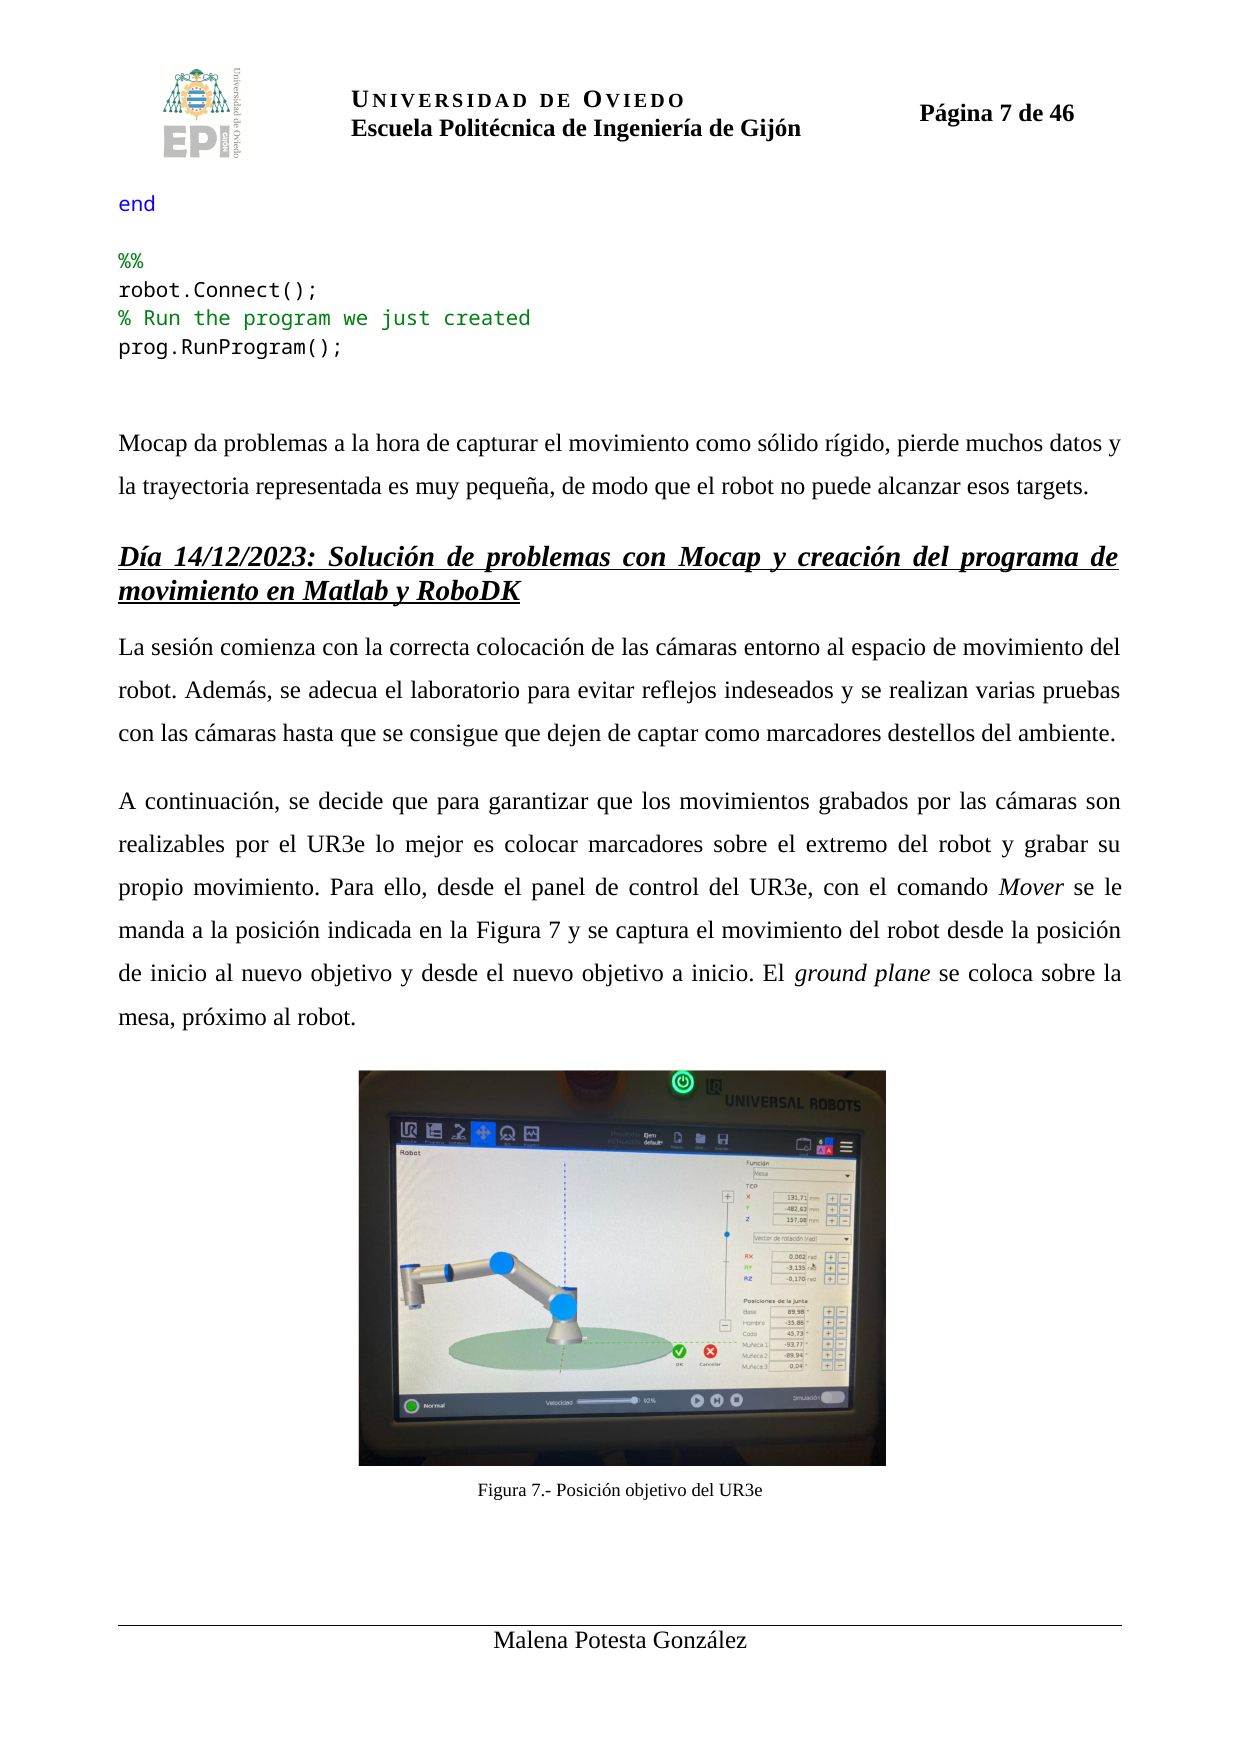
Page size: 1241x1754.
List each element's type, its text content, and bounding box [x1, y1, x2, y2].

text prog.RunProgram(); [118, 332, 1122, 360]
text Figura 7.- Posición objetivo del UR3e [118, 1479, 1122, 1501]
subtitle Día 14/12/2023: Solución de problemas con Mocap y creación del programa de movimiento en Matlab y RoboDK [118, 539, 1122, 607]
text % Run the program we just created [118, 303, 1122, 332]
text robot.Connect(); [118, 275, 1122, 303]
picture [359, 1071, 885, 1466]
text A continuación, se decide que para garantizar que los movimientos grabados por las cámaras son realizables por el UR3e lo mejor es colocar marcadores sobre el extremo del robot y grabar su propio movimiento. Para ello, desde el panel de control del UR3e, con el comando Mover se le manda a la posición indicada en la Figura 7 y se captura el movimiento del robot desde la posición de inicio al nuevo objetivo y desde el nuevo objetivo a inicio. El ground plane se coloca sobre la mesa, próximo al robot. [118, 786, 1122, 1030]
text La sesión comienza con la correcta colocación de las cámaras entorno al espacio de movimiento del robot. Además, se adecua el laboratorio para evitar reflejos indeseados y se realizan varias pruebas con las cámaras hasta que se consigue que dejen de captar como marcadores destellos del ambiente. [118, 632, 1122, 747]
text Mocap da problemas a la hora de capturar el movimiento como sólido rígido, pierde muchos datos y la trayectoria representada es muy pequeña, de modo que el robot no puede alcanzar esos targets. [118, 428, 1122, 500]
text %% [118, 246, 1122, 275]
picture [158, 65, 245, 161]
text end [118, 189, 1122, 218]
